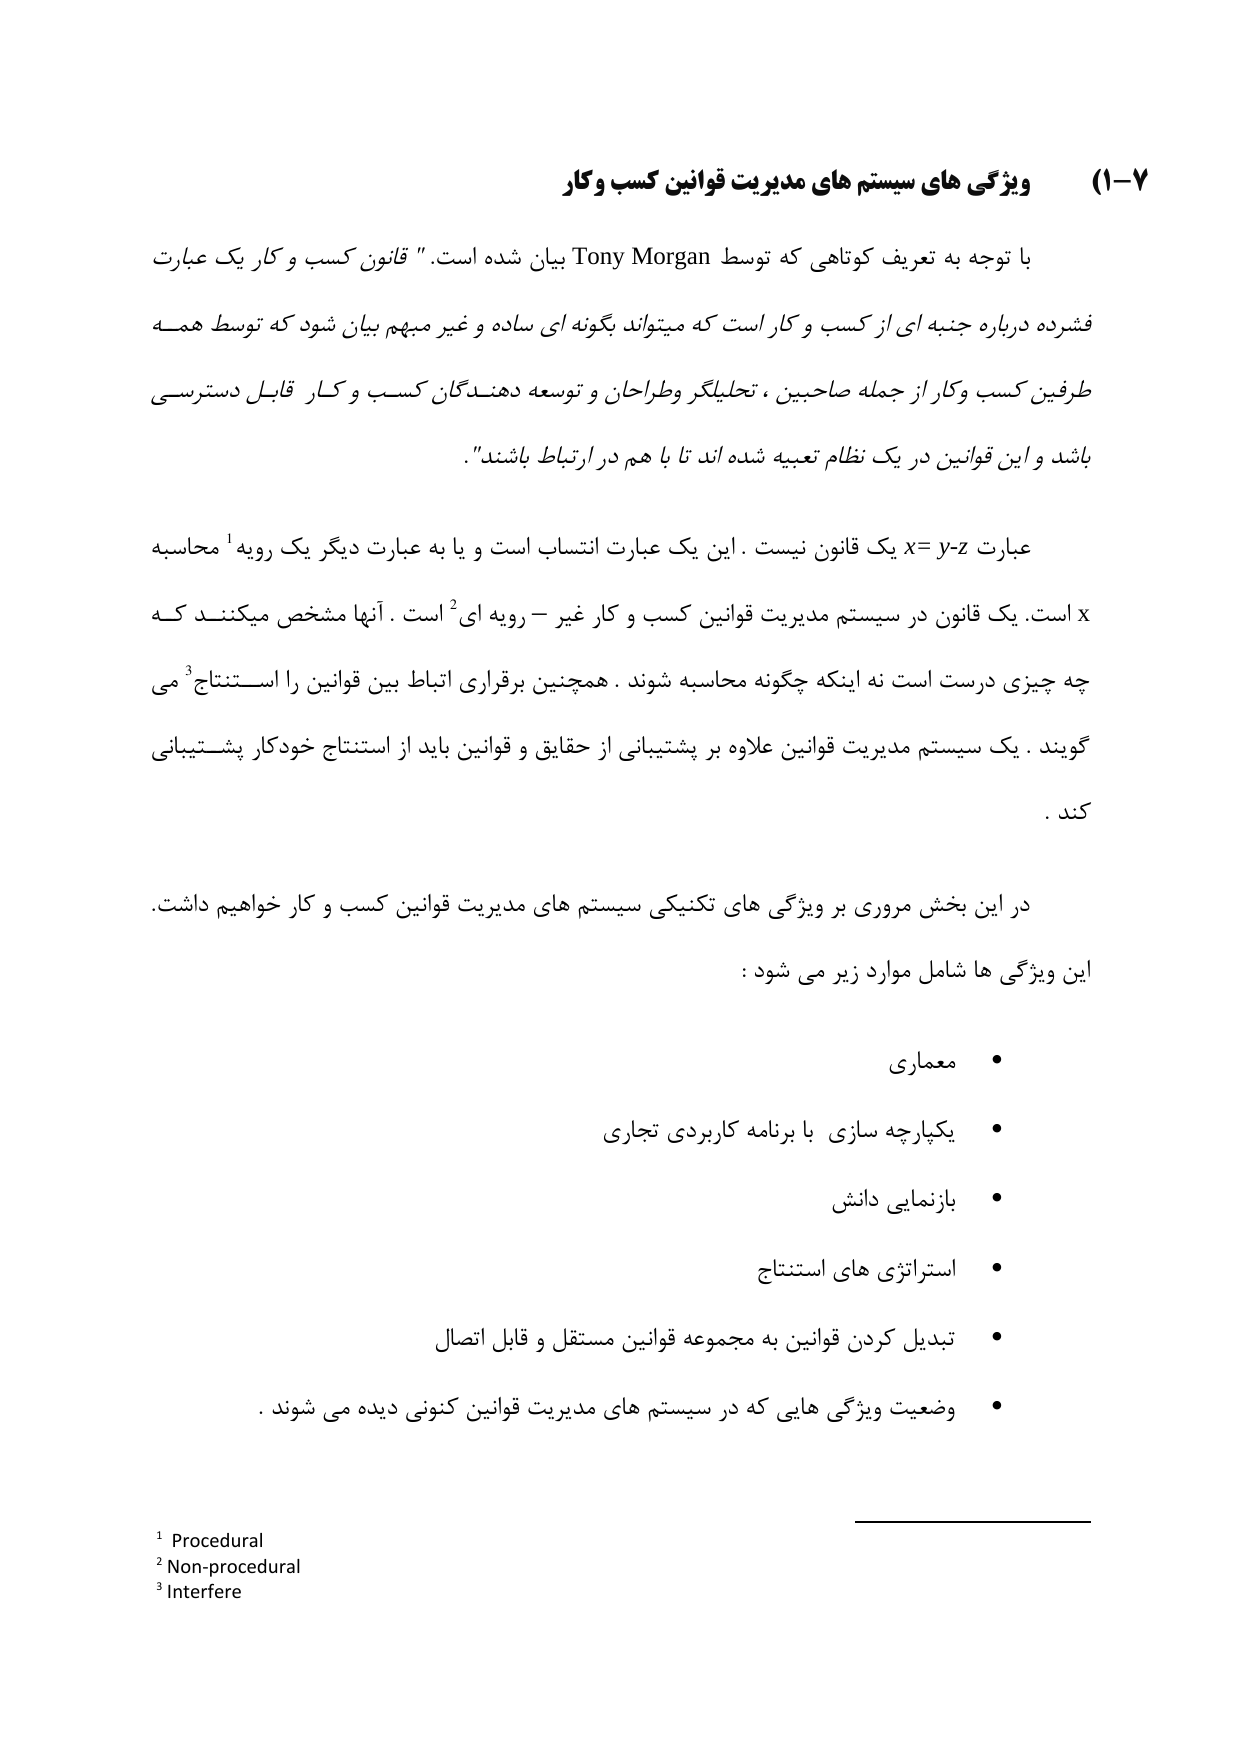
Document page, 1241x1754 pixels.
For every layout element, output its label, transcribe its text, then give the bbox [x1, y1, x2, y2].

text با توجه به تعریف کوتاهی که توسط Tony Morgan بیان شده است. " قانون کسب و کار یک عبارت فشرده درباره جنبه ای از کسب و کار است که میتواند بگونه ای ساده و غیر مبهم بیان شود که توسط همه طرفین کسب وکار از جمله صاحبین ، تحلیلگر وطراحان و توسعه دهندگان کسب و کار قابل دسترسی باشد و این قوانین در یک نظام تعبیه شده اند تا با هم در ارتباط باشند". [150, 236, 1090, 479]
list وضعیت ویژگی هایی که در سیستم های مدیریت قوانین کنونی دیده می شوند . [150, 1386, 993, 1430]
list تبدیل کردن قوانین به مجموعه قوانین مستقل و قابل اتصال [150, 1317, 993, 1361]
list استراتژی های استنتاج [150, 1248, 993, 1292]
subtitle ویژگی های سیستم های مدیریت قوانین کسب وکار [150, 171, 1090, 198]
list یکپارچه سازی با برنامه کاربردی تجاری [150, 1109, 993, 1153]
text عبارت x= y-z یک قانون نیست . این یک عبارت انتساب است و یا به عبارت دیگر یک رویه محاسبه x است. یک قانون در سیستم مدیریت قوانین کسب و کار غیر – رویه ای است . آنها مشخص میکنند که چه چیزی درست است نه اینکه چگونه محاسبه شوند . همچنین برقراری اتباط بین قوانین را استنتاج می گویند . یک سیستم مدیریت قوانین علاوه بر پشتیبانی از حقایق و قوانین باید از استنتاج خودکار پشتیبانی کند . [150, 526, 1090, 836]
list معماری [150, 1040, 993, 1084]
text در این بخش مروری بر ویژگی های تکنیکی سیستم های مدیریت قوانین کسب و کار خواهیم داشت. این ویژگی ها شامل موارد زیر می شود : [150, 883, 1090, 993]
list بازنمایی دانش [150, 1178, 993, 1223]
